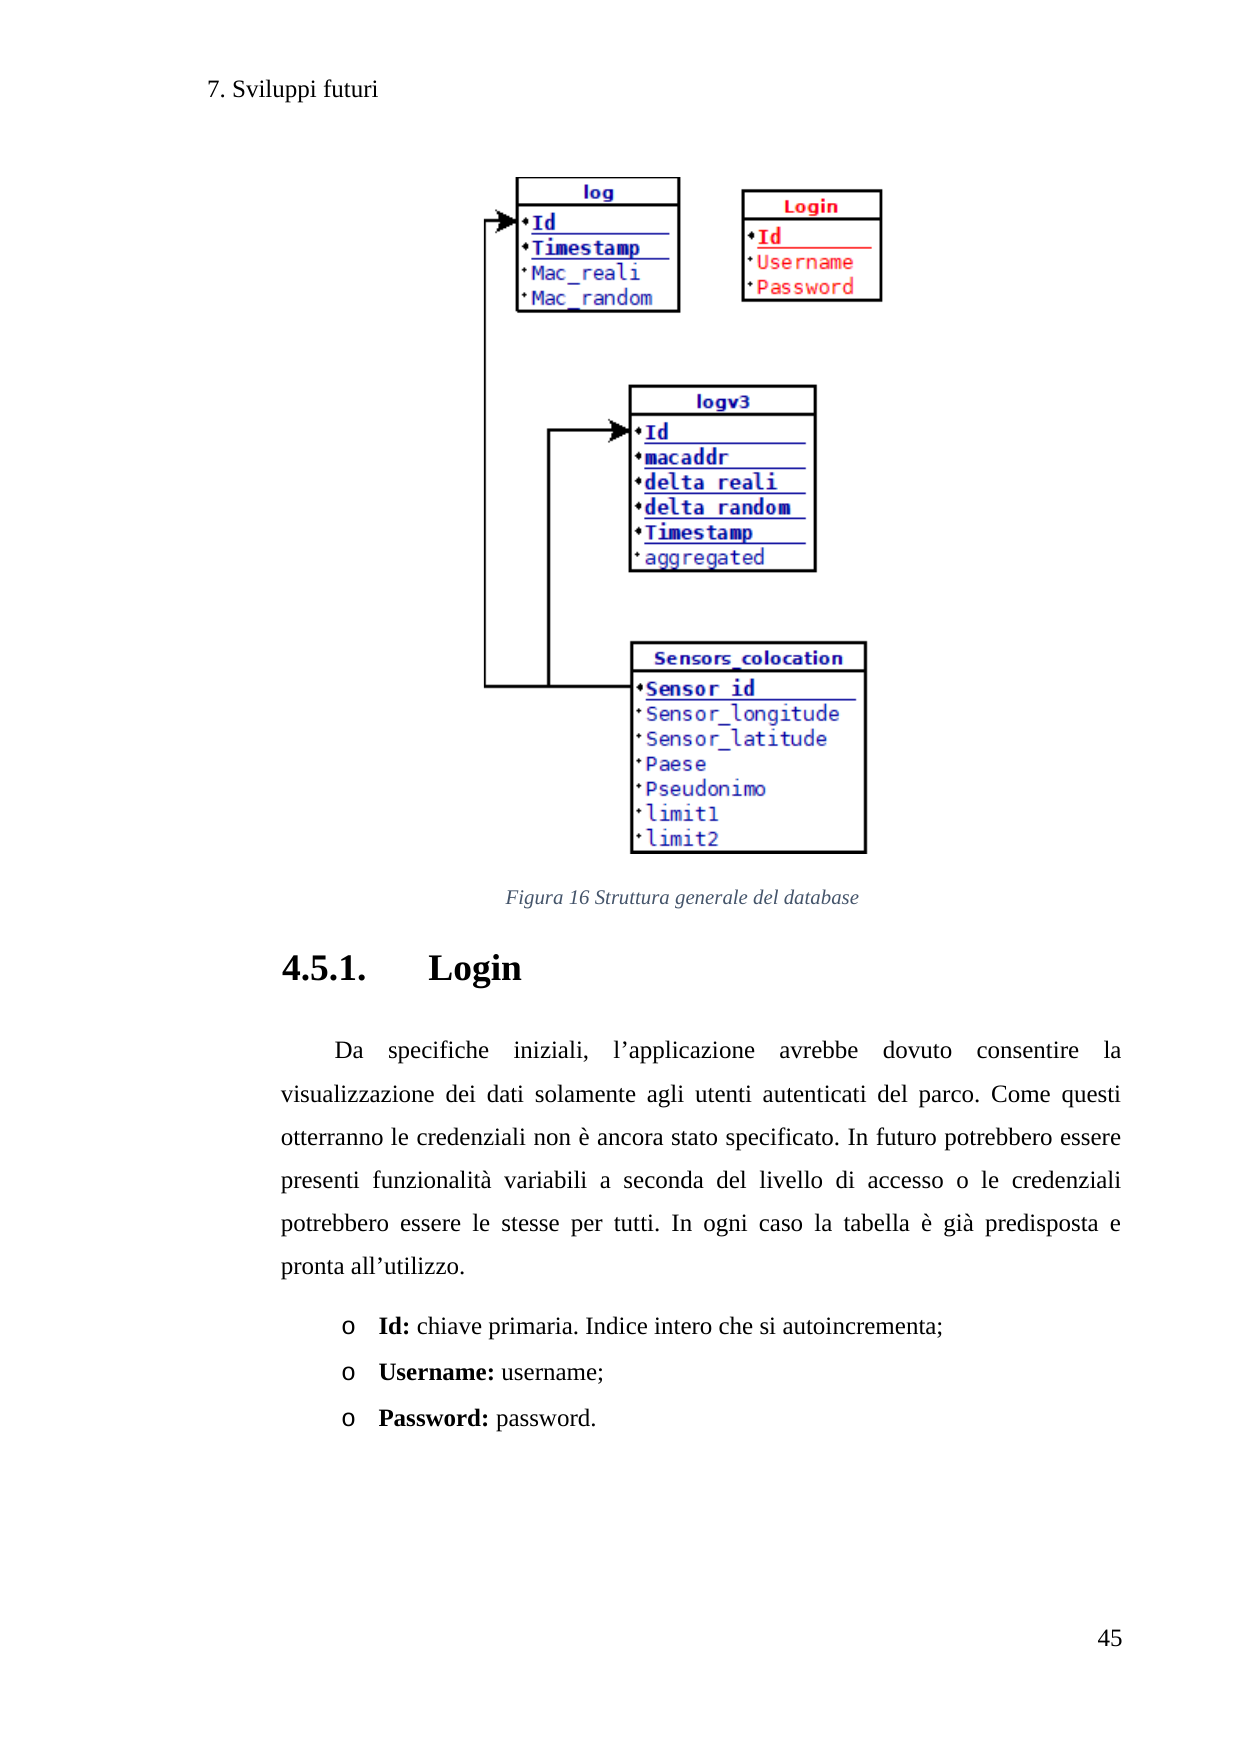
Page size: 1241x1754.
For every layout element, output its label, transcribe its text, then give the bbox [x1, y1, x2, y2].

list Login [282, 946, 1122, 989]
list Username: username; [341, 1357, 1122, 1388]
text Figura 16 Struttura generale del database [207, 885, 1122, 909]
picture [483, 177, 883, 854]
list Id: chiave primaria. Indice intero che si autoincrementa; [341, 1311, 1122, 1342]
text Da specifiche iniziali, l’applicazione avrebbe dovuto consentire la visualizzazione dei dati solamente agli utenti autenticati del parco. Come questi otterranno le credenziali non è ancora stato specificato. In futuro potrebbero essere presenti funzionalità variabili a seconda del livello di accesso o le credenziali potrebbero essere le stesse per tutti. In ogni caso la tabella è già predisposta e pronta all’utilizzo. [281, 1036, 1122, 1280]
list Password: password. [341, 1403, 1122, 1434]
